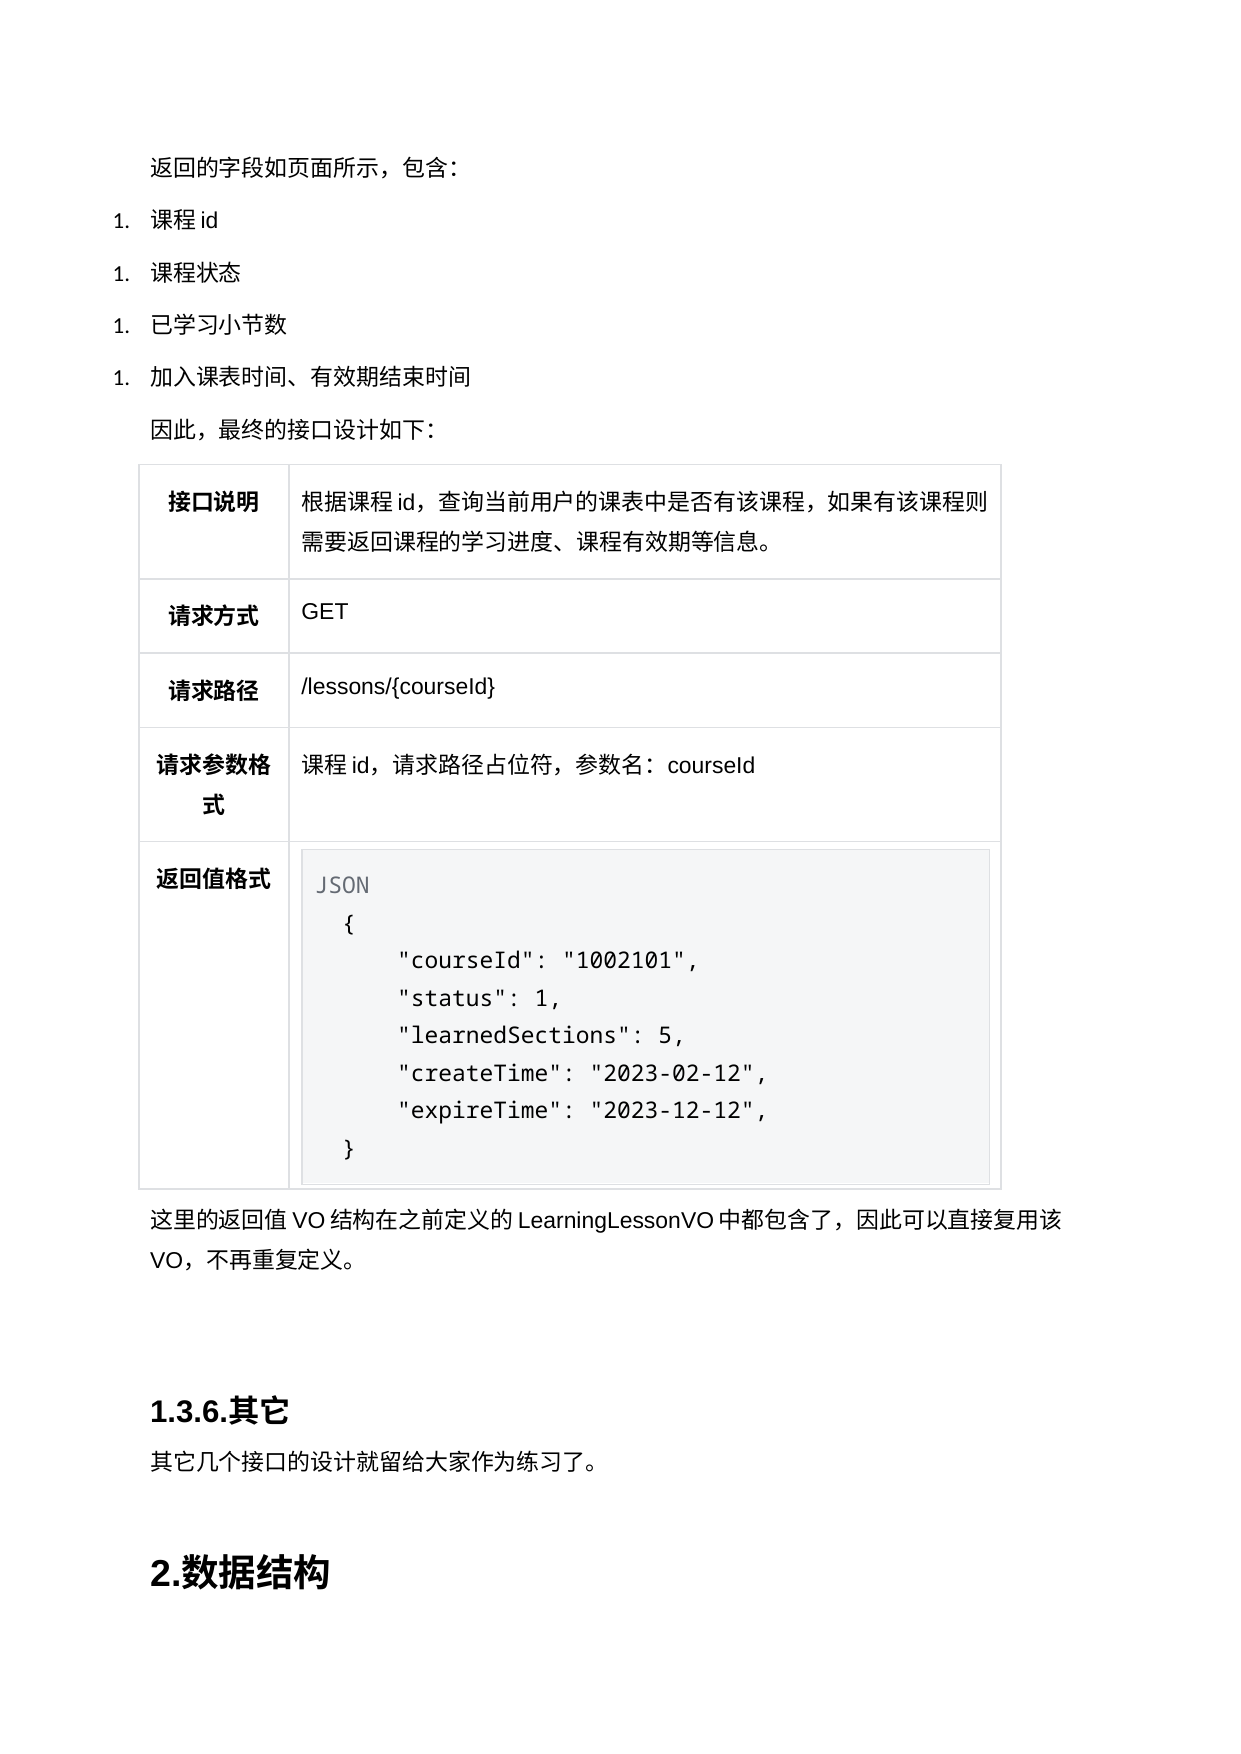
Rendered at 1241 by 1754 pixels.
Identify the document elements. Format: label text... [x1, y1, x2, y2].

table_header 根据课程id，查询当前用户的课表中是否有该课程，如果有该课程则需要返回课程的学习进度、课程有效期等信息。 [290, 465, 1000, 578]
table_cell 请求路径 [140, 654, 288, 727]
table_cell [290, 842, 1000, 1188]
text 其它几个接口的设计就留给大家作为练习了。 [150, 1444, 1090, 1477]
list 课程id [112, 202, 1090, 236]
table_cell 课程id，请求路径占位符，参数名：courseId [290, 728, 1000, 841]
table_cell /lessons/{courseId} [290, 654, 1000, 727]
list 加入课表时间、有效期结束时间 [112, 359, 1090, 392]
table_cell GET [290, 580, 1000, 652]
list 已学习小节数 [112, 307, 1090, 340]
table_cell 请求参数格式 [140, 728, 288, 841]
table_header 接口说明 [140, 465, 288, 578]
text 这里的返回值VO结构在之前定义的LearningLessonVO中都包含了，因此可以直接复用该VO，不再重复定义。 [150, 1202, 1090, 1275]
table_cell 返回值格式 [140, 842, 288, 1188]
text 返回的字段如页面所示，包含： [150, 150, 1090, 183]
table_cell 请求方式 [140, 580, 288, 652]
text 因此，最终的接口设计如下： [150, 411, 1090, 445]
list 课程状态 [112, 254, 1090, 288]
